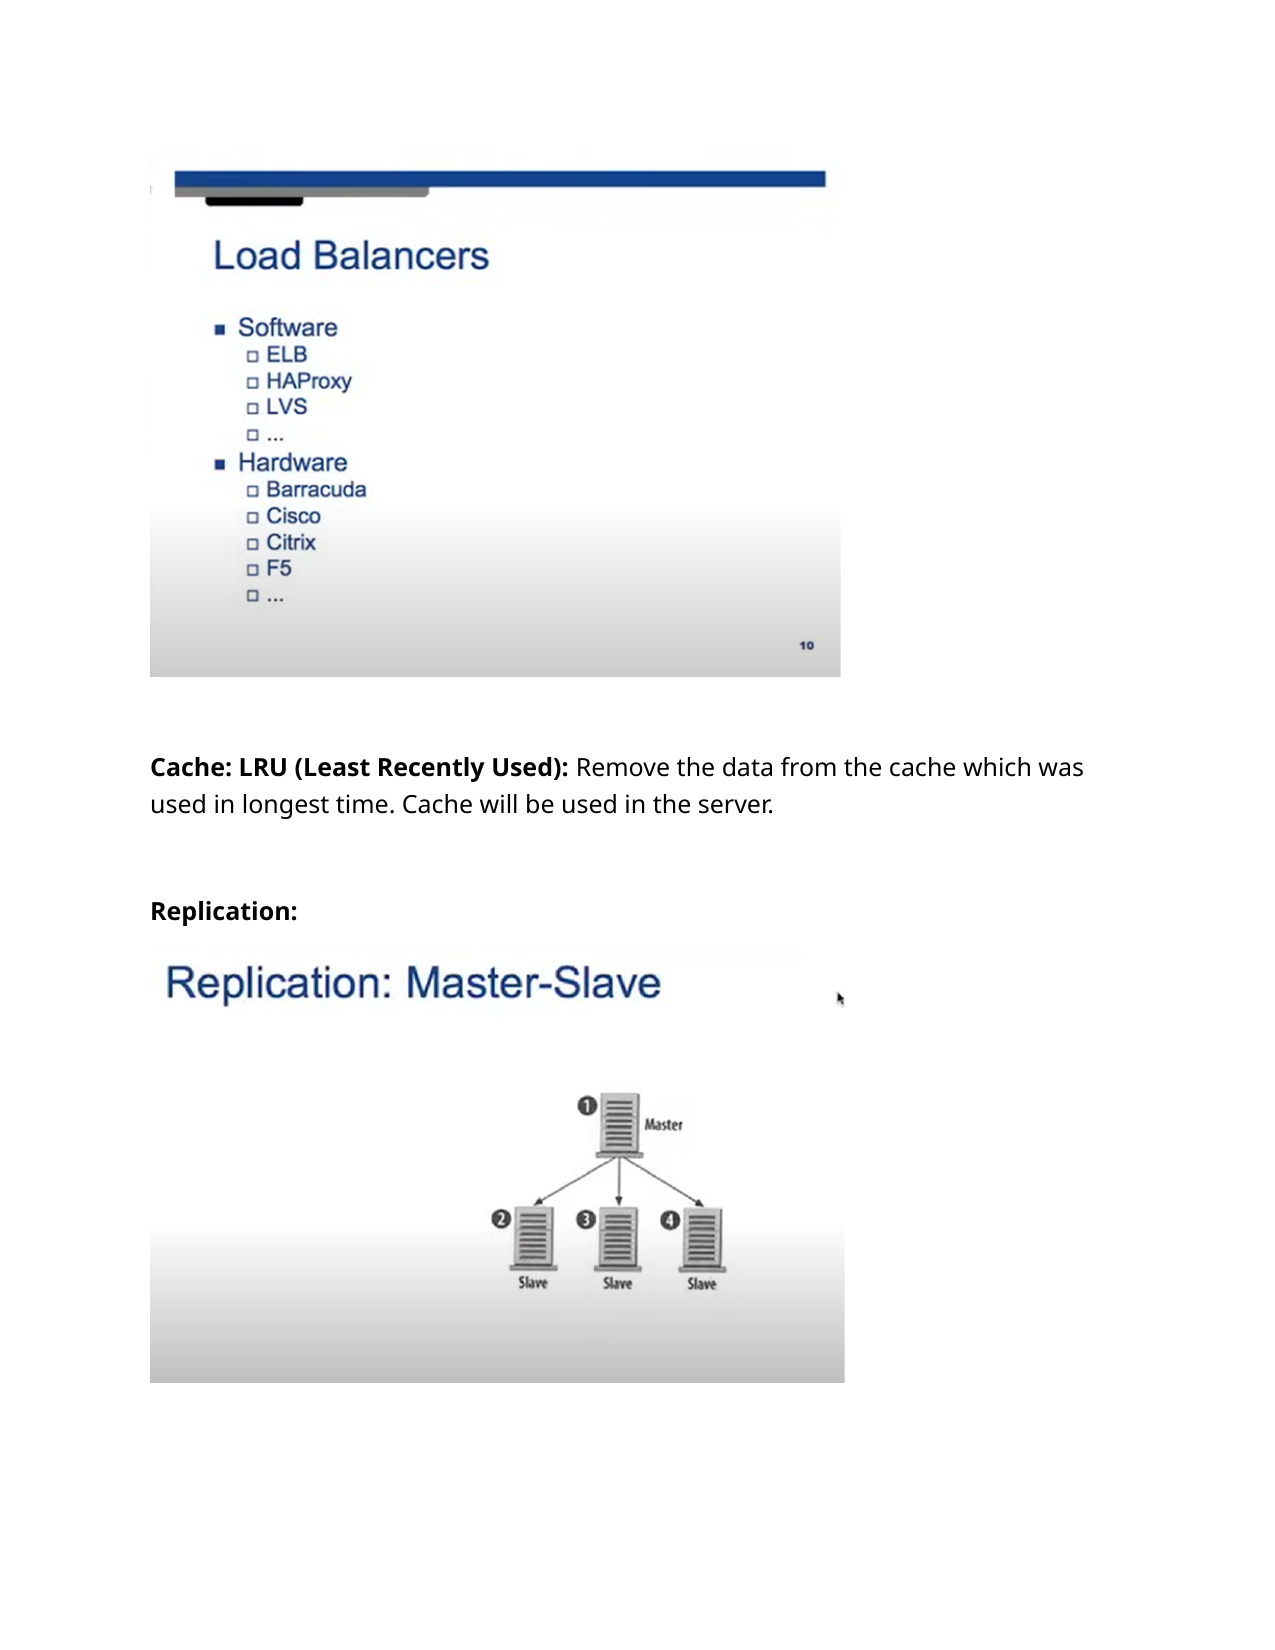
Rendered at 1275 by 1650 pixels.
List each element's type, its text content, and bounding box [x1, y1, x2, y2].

text Cache: LRU (Least Recently Used): Remove the data from the cache which was used in longest time. Cache will be used in the server. [150, 750, 1125, 821]
text Replication: [150, 893, 1125, 928]
picture [150, 150, 841, 677]
picture [150, 947, 845, 1383]
